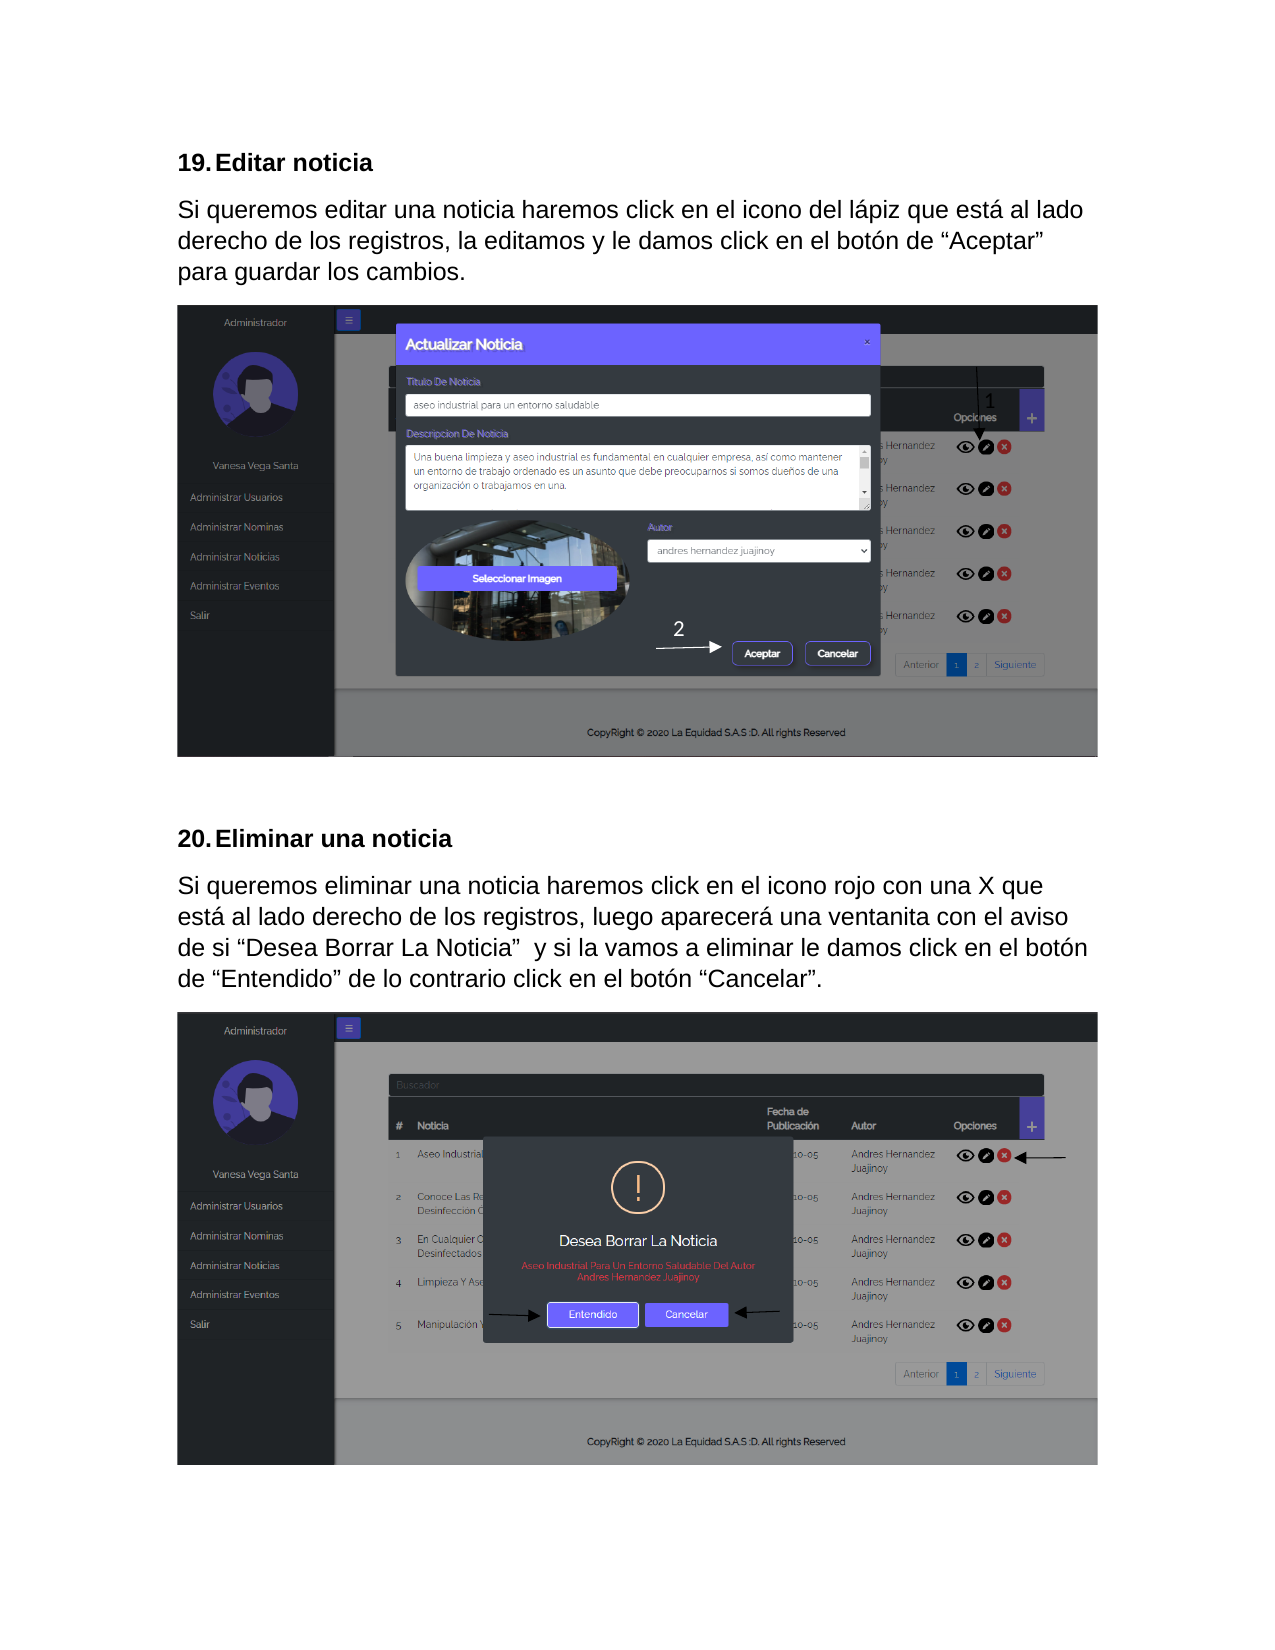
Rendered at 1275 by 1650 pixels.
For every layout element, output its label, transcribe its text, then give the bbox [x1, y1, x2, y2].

picture [177, 1012, 1098, 1465]
list Eliminar una noticia [177, 823, 1098, 852]
text Si queremos editar una noticia haremos click en el icono del lápiz que está al lado derecho de los registros, la editamos y le damos click en el botón de “Aceptar” para guardar los cambios. [177, 195, 1098, 286]
list Editar noticia [177, 148, 1098, 176]
text Si queremos eliminar una noticia haremos click en el icono rojo con una X que está al lado derecho de los registros, luego aparecerá una ventanita con el aviso de si “Desea Borrar La Noticia” y si la vamos a eliminar le damos click en el botón de “Entendido” de lo contrario click en el botón “Cancelar”. [177, 871, 1098, 993]
picture [177, 305, 1098, 757]
